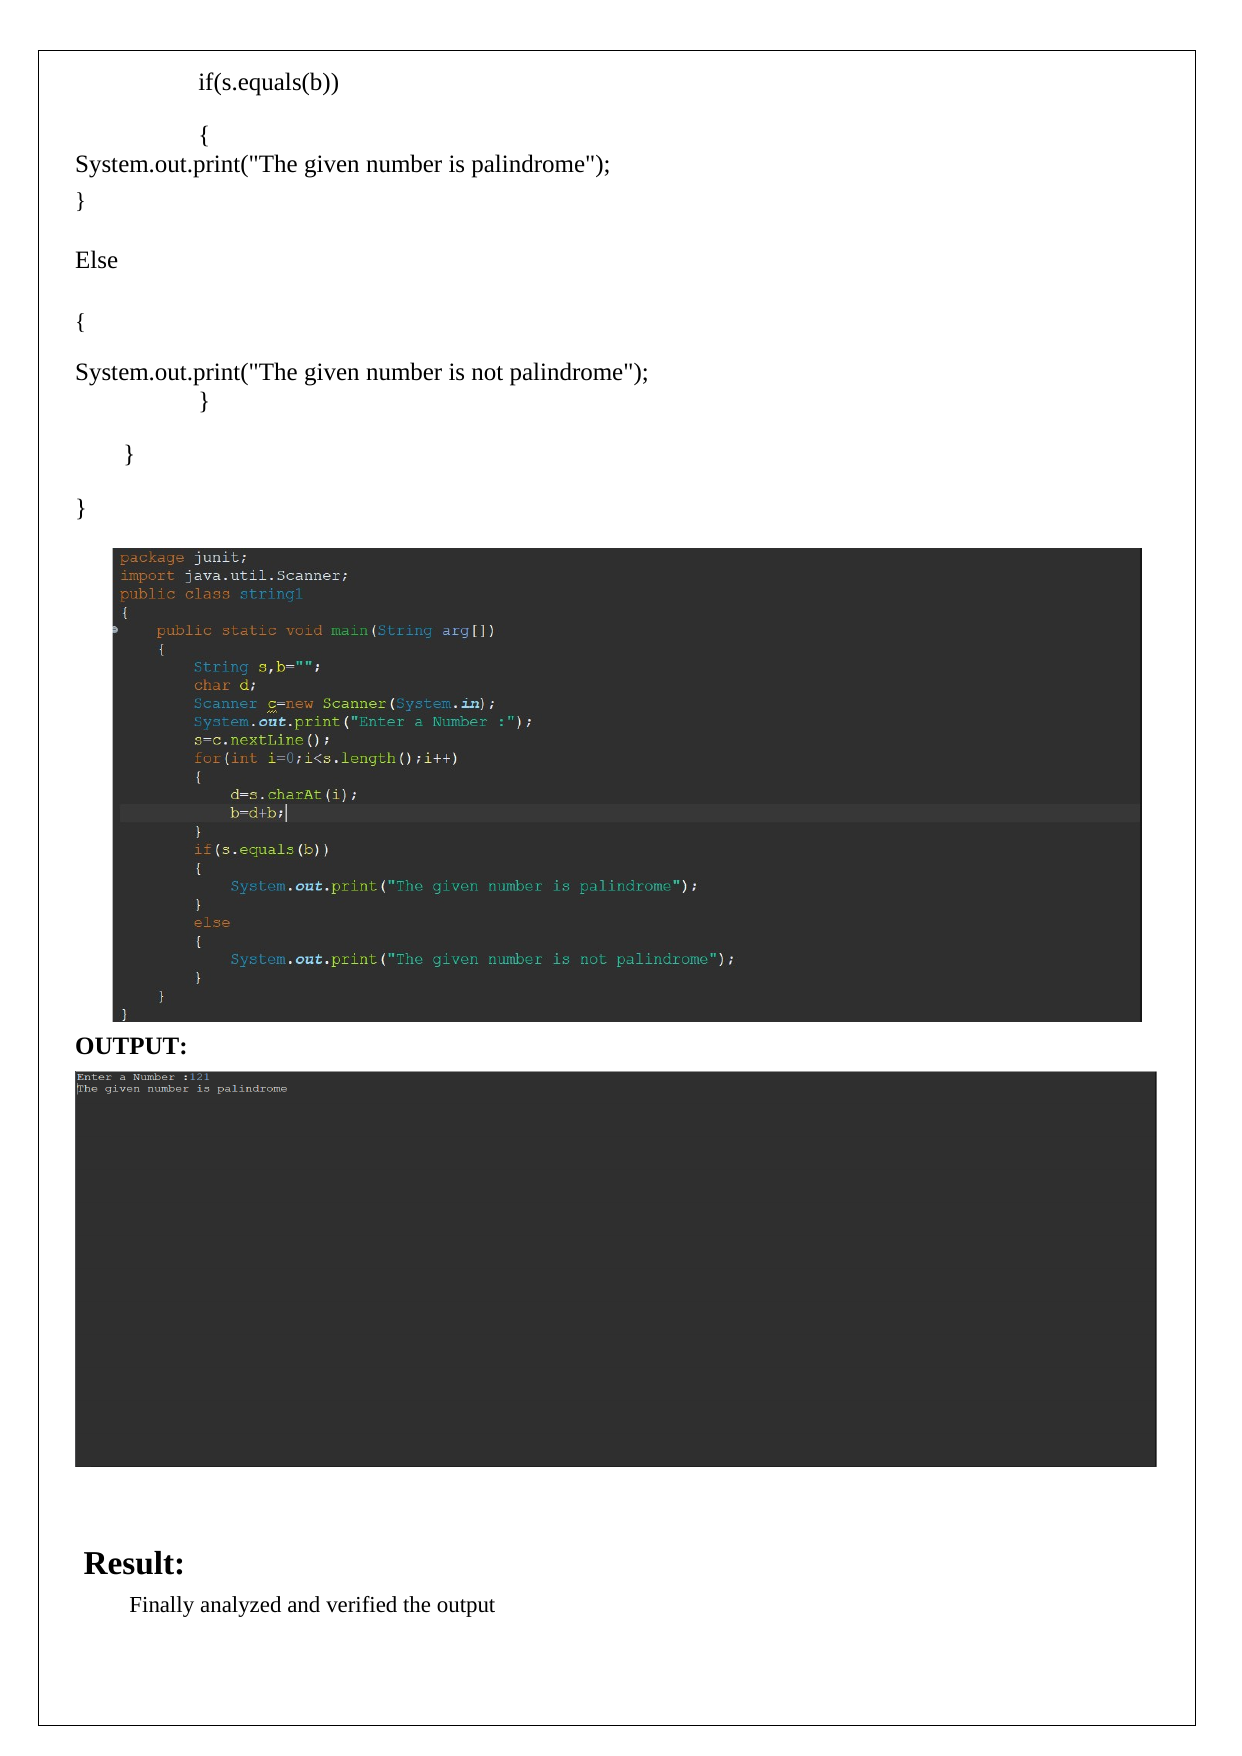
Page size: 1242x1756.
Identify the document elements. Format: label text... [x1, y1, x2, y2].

subtitle System.out.print("The given number is not palindrome"); [75, 357, 1195, 386]
text Else [39, 245, 517, 274]
picture [112, 548, 1142, 1022]
text } [123, 439, 1195, 468]
text OUTPUT: [75, 1031, 1195, 1060]
subtitle { [198, 120, 1195, 149]
text Result: [39, 1543, 1195, 1582]
subtitle } [75, 493, 1195, 522]
subtitle System.out.print("The given number is palindrome"); [39, 149, 1195, 178]
text { [39, 308, 517, 334]
subtitle } [198, 386, 1195, 415]
text if(s.equals(b)) [198, 67, 1195, 95]
picture [75, 1071, 1157, 1467]
text } [39, 187, 517, 213]
text Finally analyzed and verified the output [75, 1591, 1195, 1617]
